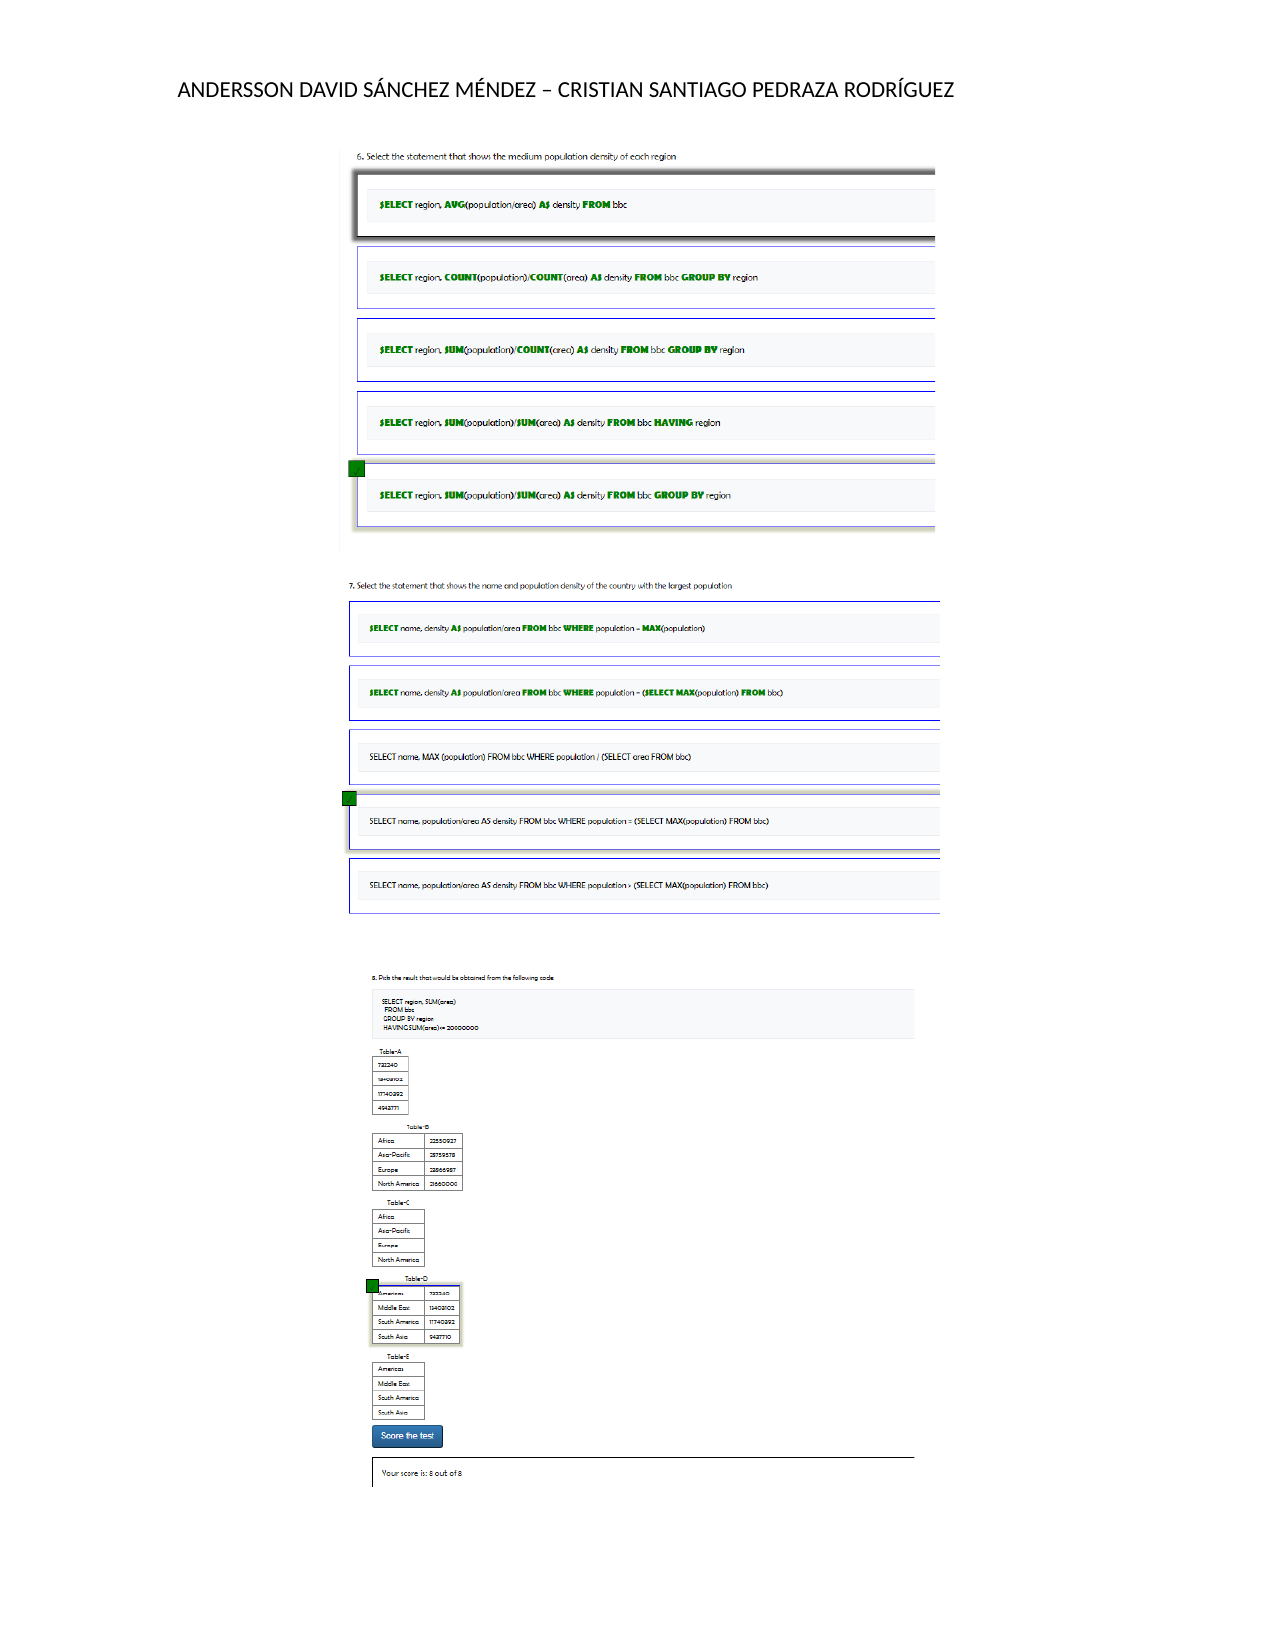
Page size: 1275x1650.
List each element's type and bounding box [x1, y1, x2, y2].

picture [360, 958, 915, 1487]
picture [335, 572, 940, 940]
picture [339, 147, 936, 554]
